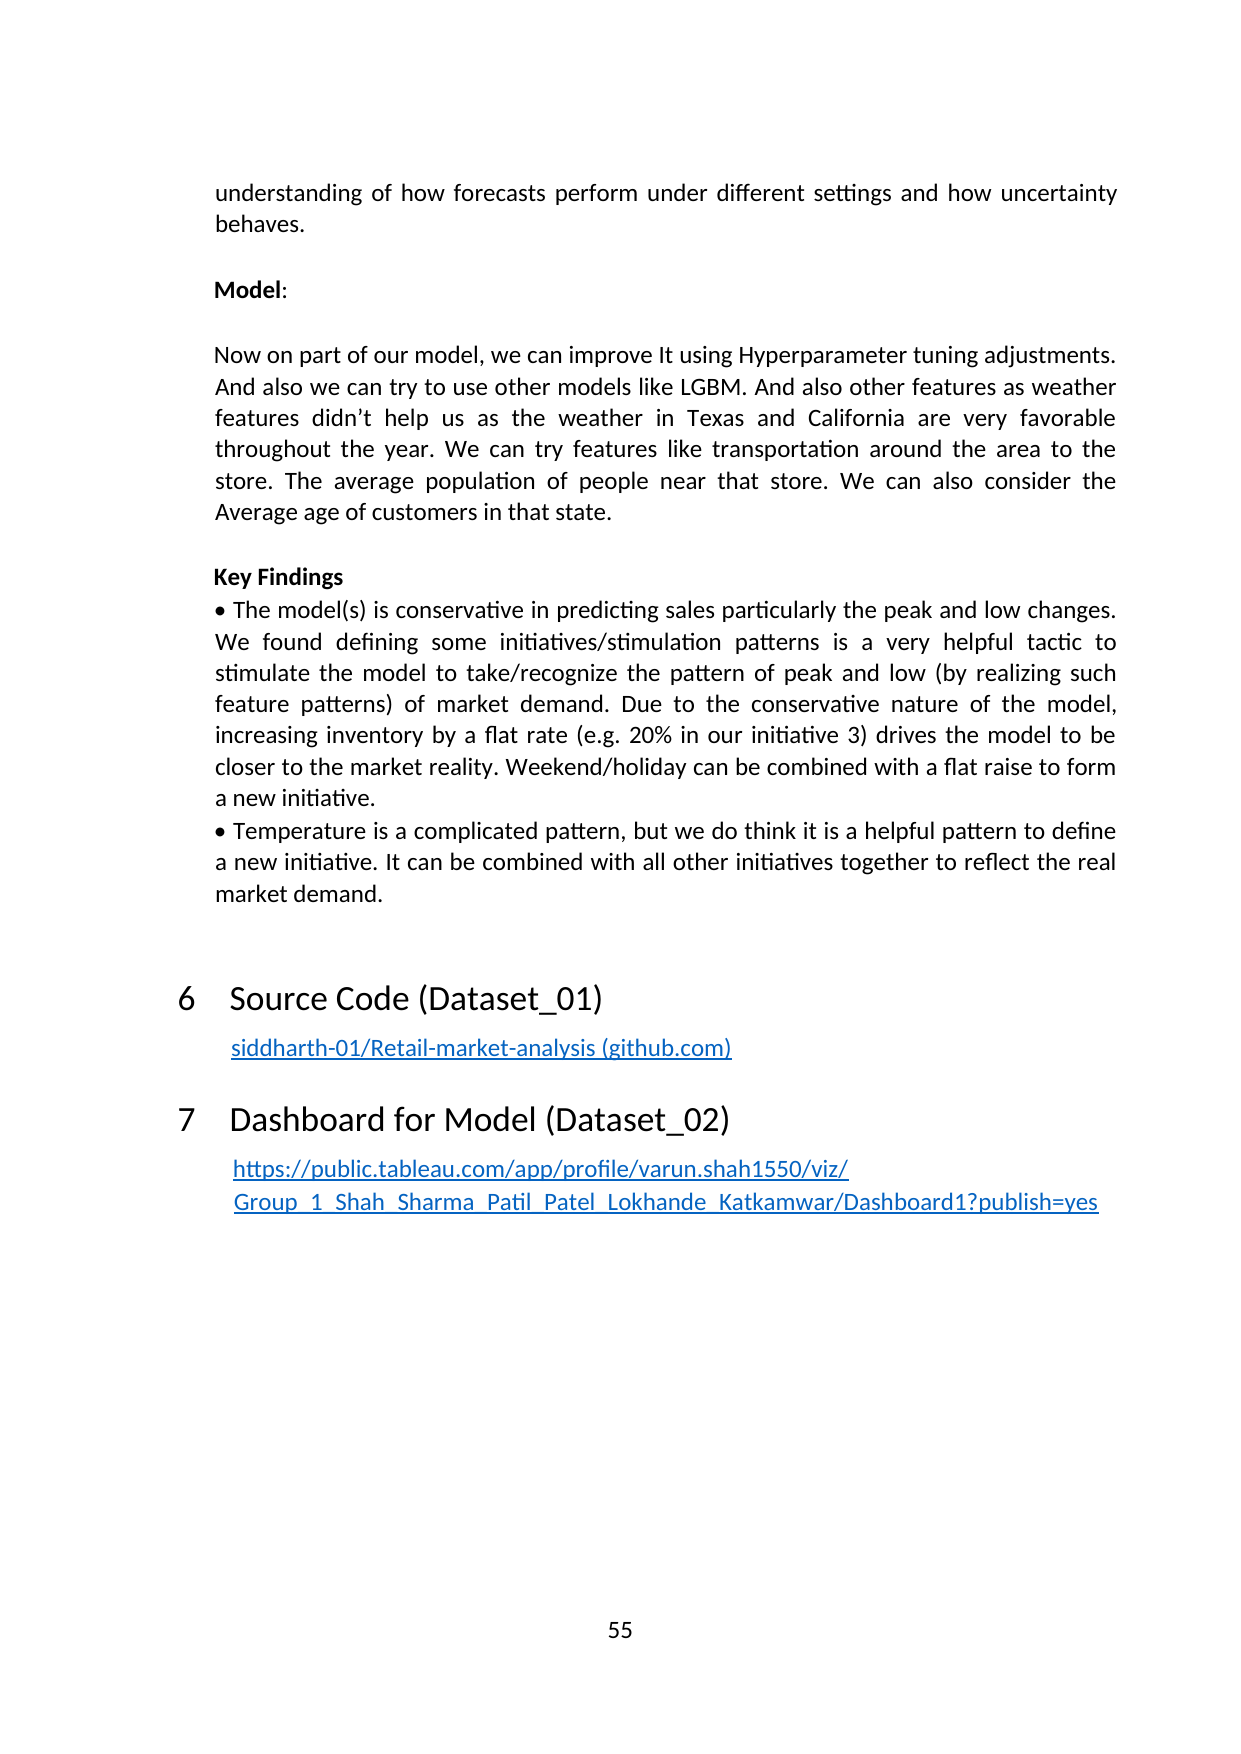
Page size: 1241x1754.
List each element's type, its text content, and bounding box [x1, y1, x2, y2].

text Key Findings [214, 562, 1118, 592]
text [214, 177, 1118, 239]
text https://public.tableau.com/app/profile/varun.shah1550/viz/Group_1_Shah_Sharma_Patil_Patel_Lokhande_Katkamwar/Dashboard1?publish=yes [233, 1153, 1118, 1217]
text Model: [214, 274, 1118, 304]
subtitle Dashboard for Model (Dataset_02) [177, 1097, 1118, 1141]
text • The model(s) is conservative in predicting sales particularly the peak and low changes. We found defining some initiatives/stimulation patterns is a very helpful tactic to stimulate the model to take/recognize the pattern of peak and low (by realizing such feature patterns) of market demand. Due to the conservative nature of the model, increasing inventory by a flat rate (e.g. 20% in our initiative 3) drives the model to be closer to the market reality. Weekend/holiday can be combined with a flat raise to form a new initiative. [214, 594, 1118, 813]
subtitle Source Code (Dataset_01) [177, 976, 1118, 1019]
text • Temperature is a complicated pattern, but we do think it is a helpful pattern to define a new initiative. It can be combined with all other initiatives together to reflect the real market demand. [214, 815, 1118, 908]
text siddharth-01/Retail-market-analysis (github.com) [214, 1032, 1118, 1062]
text Now on part of our model, we can improve It using Hyperparameter tuning adjustments. And also we can try to use other models like LGBM. And also other features as weather features didn’t help us as the weather in Texas and California are very favorable throughout the year. We can try features like transportation around the area to the store. The average population of people near that store. We can also consider the Average age of customers in that state. [214, 339, 1118, 527]
